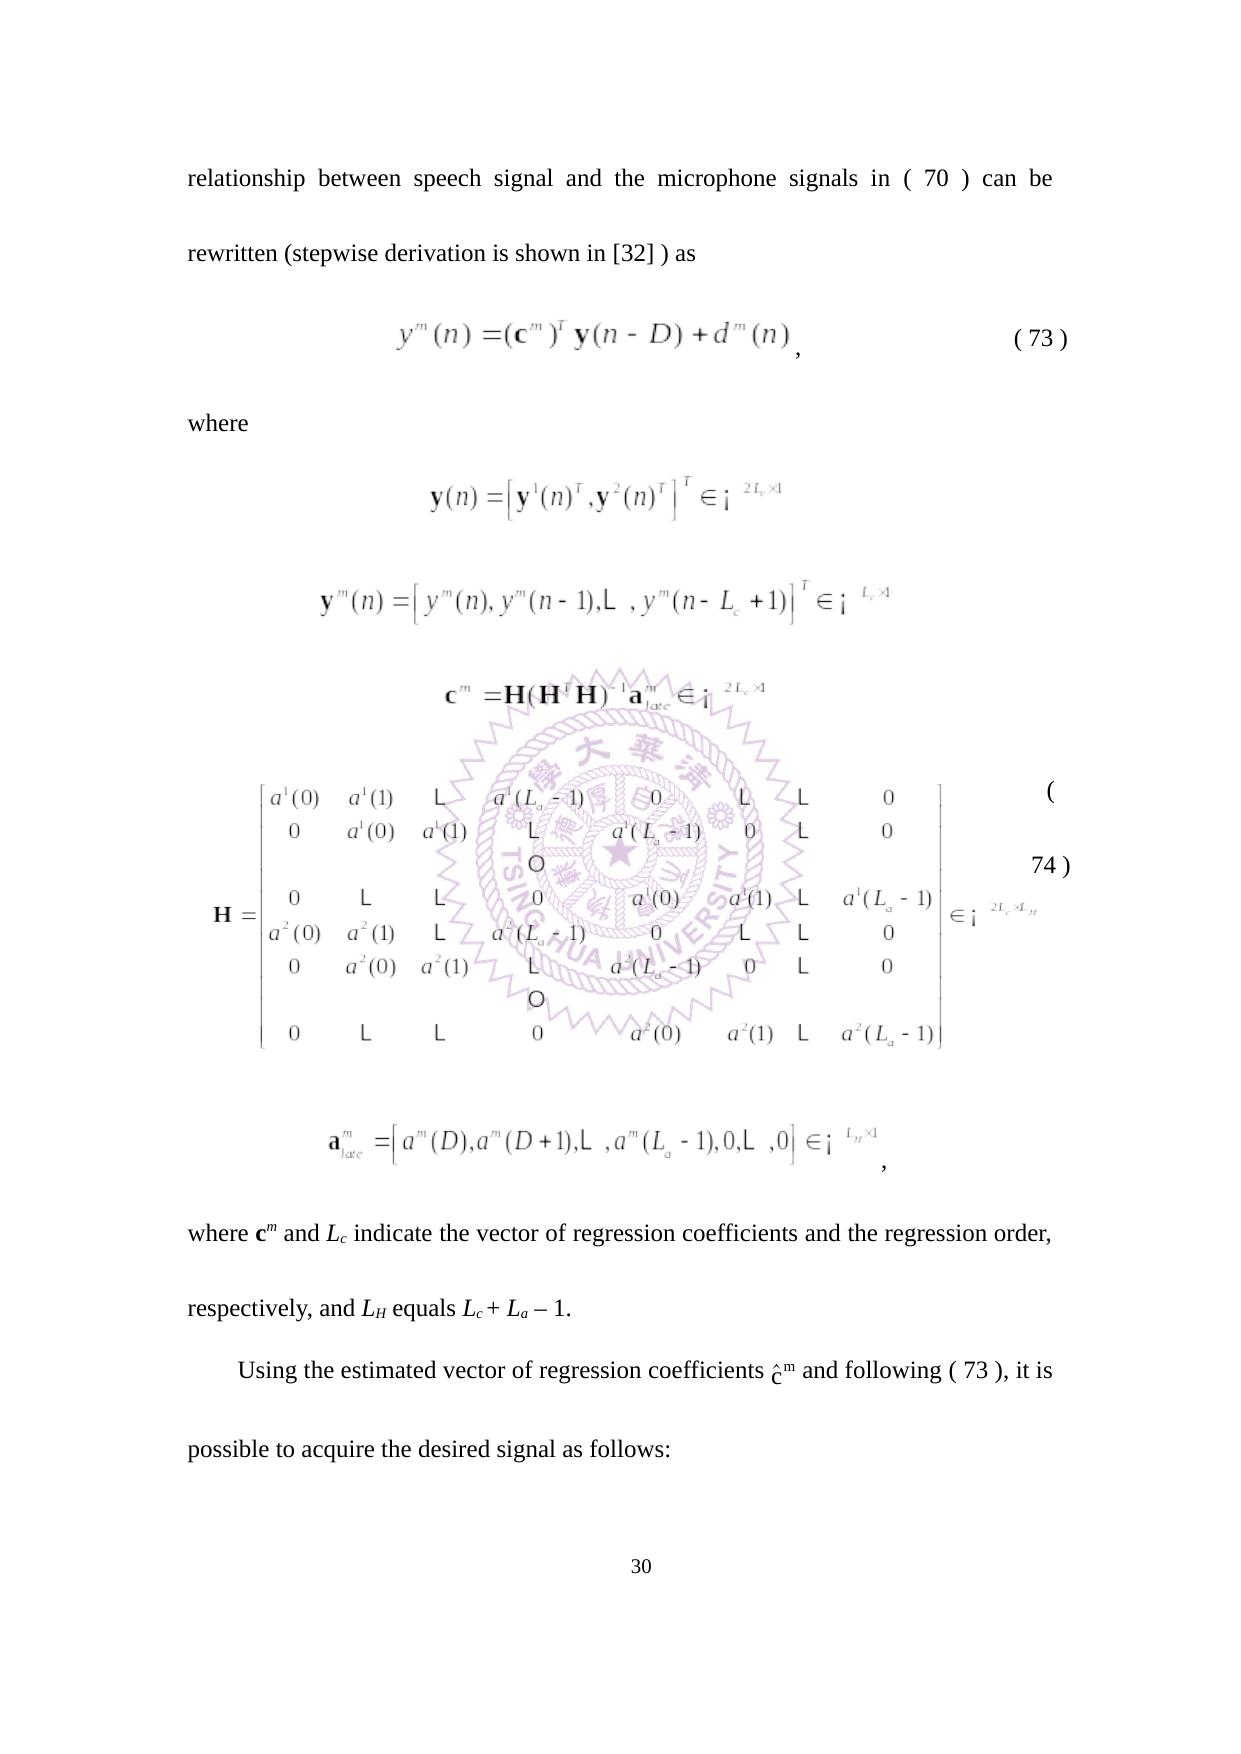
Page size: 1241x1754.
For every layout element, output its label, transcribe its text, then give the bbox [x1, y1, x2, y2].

table_header , [199, 470, 1014, 1213]
table_header , [199, 300, 994, 403]
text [187, 158, 1053, 271]
text Using the estimated vector of regression coefficients and following ( 73 ), it is possible to acquire the desired signal as follows: [187, 1354, 1053, 1467]
table_header ( 73 ) [994, 300, 1087, 403]
text where cm and Lc indicate the vector of regression coefficients and the regression order, respectively, and LH equals Lc + La – 1. [187, 1213, 1053, 1326]
text where [187, 403, 1053, 441]
table_header ( 74 ) [1014, 470, 1087, 1213]
